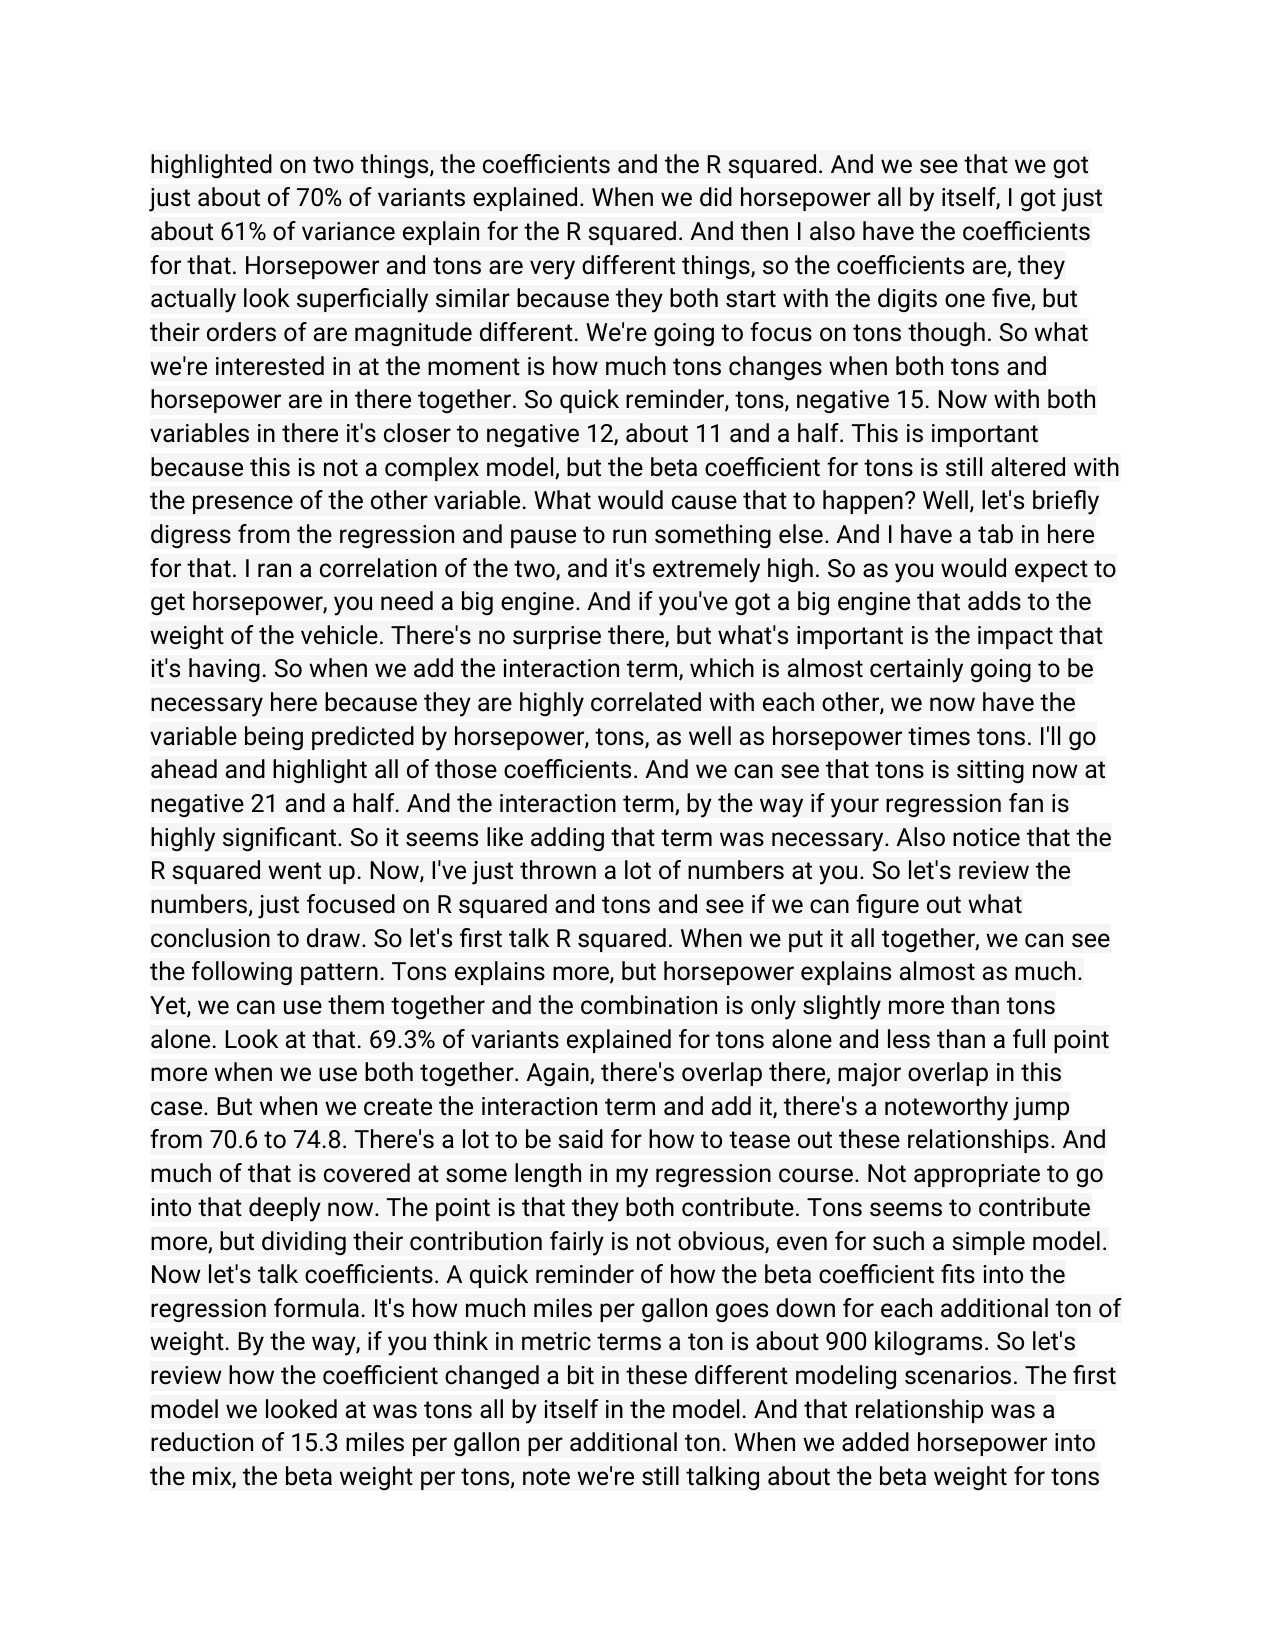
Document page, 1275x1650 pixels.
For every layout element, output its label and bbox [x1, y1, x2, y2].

text [150, 150, 1125, 1491]
